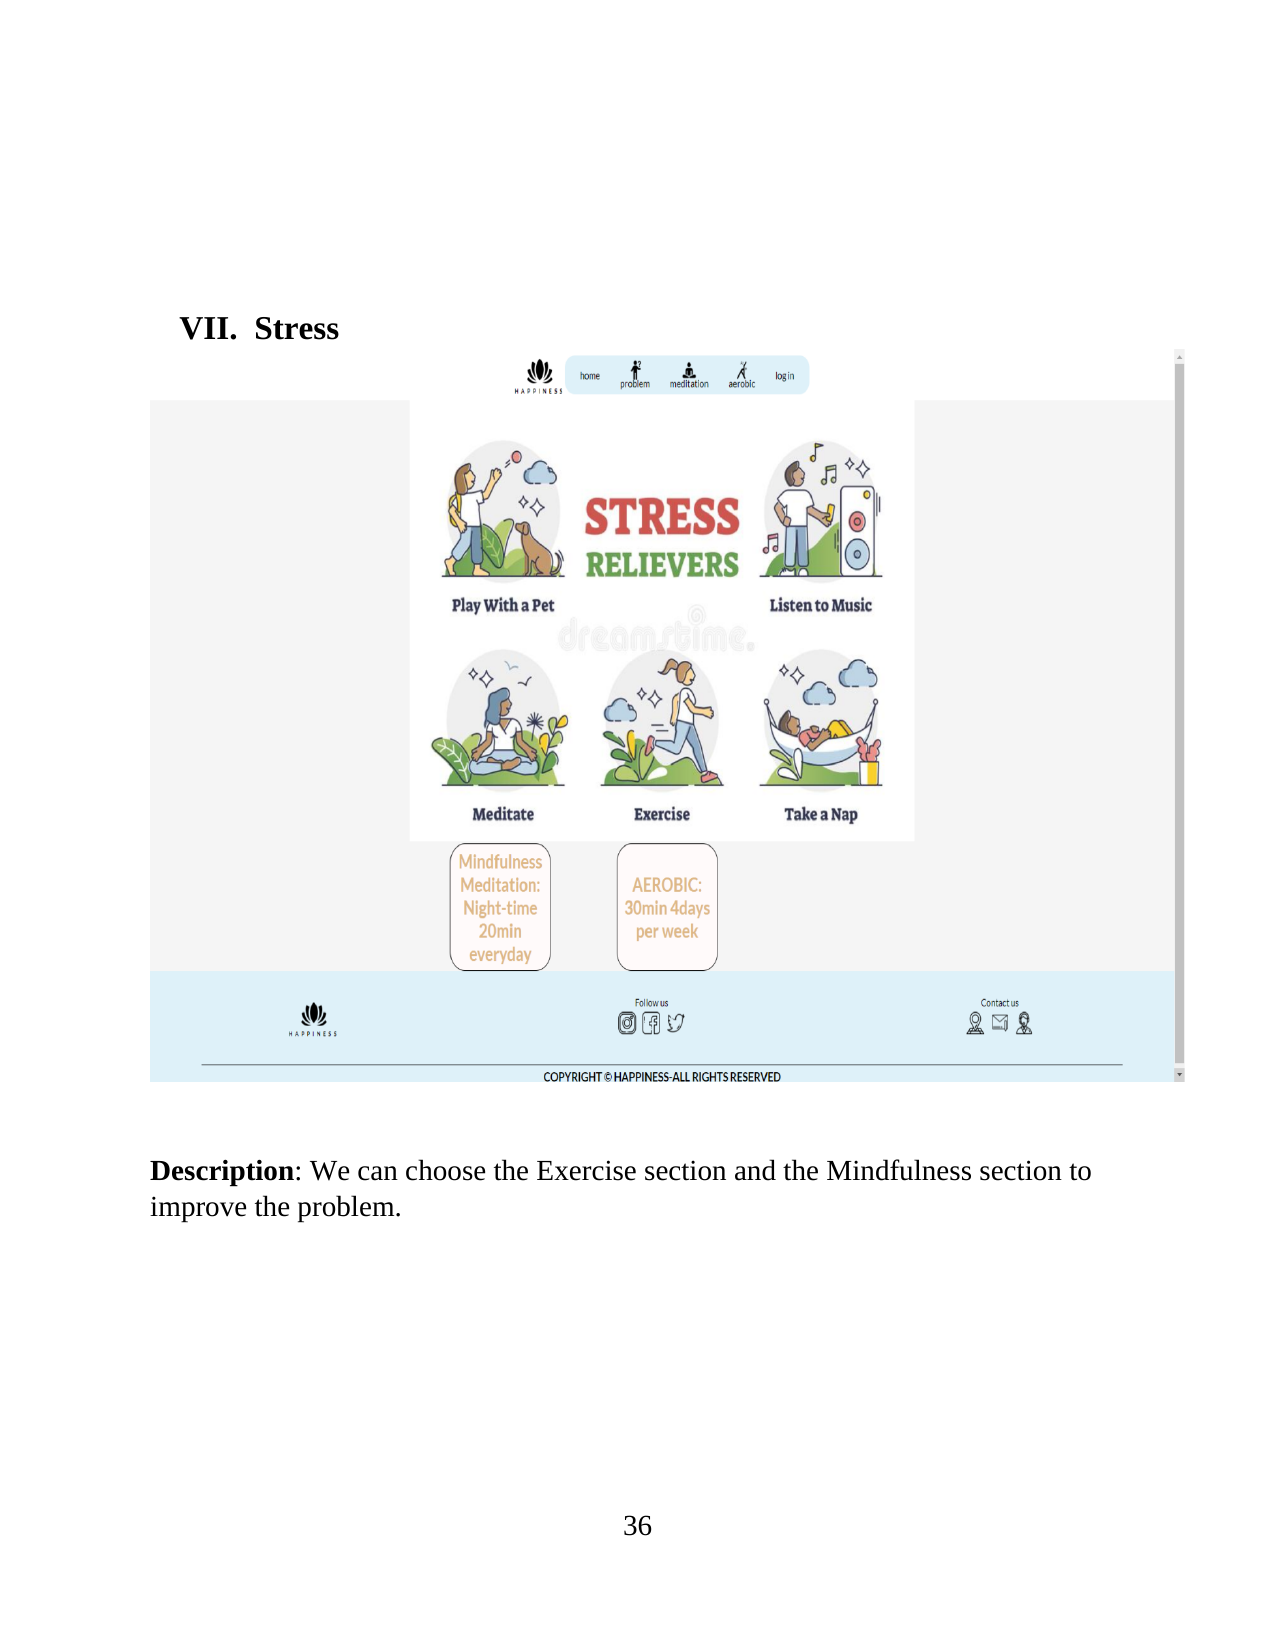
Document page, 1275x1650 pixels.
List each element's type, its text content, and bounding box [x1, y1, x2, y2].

subtitle Stress [179, 308, 1125, 347]
picture [150, 349, 1185, 1082]
text Description: We can choose the Exercise section and the Mindfulness section to improve the problem. [150, 1153, 1125, 1223]
